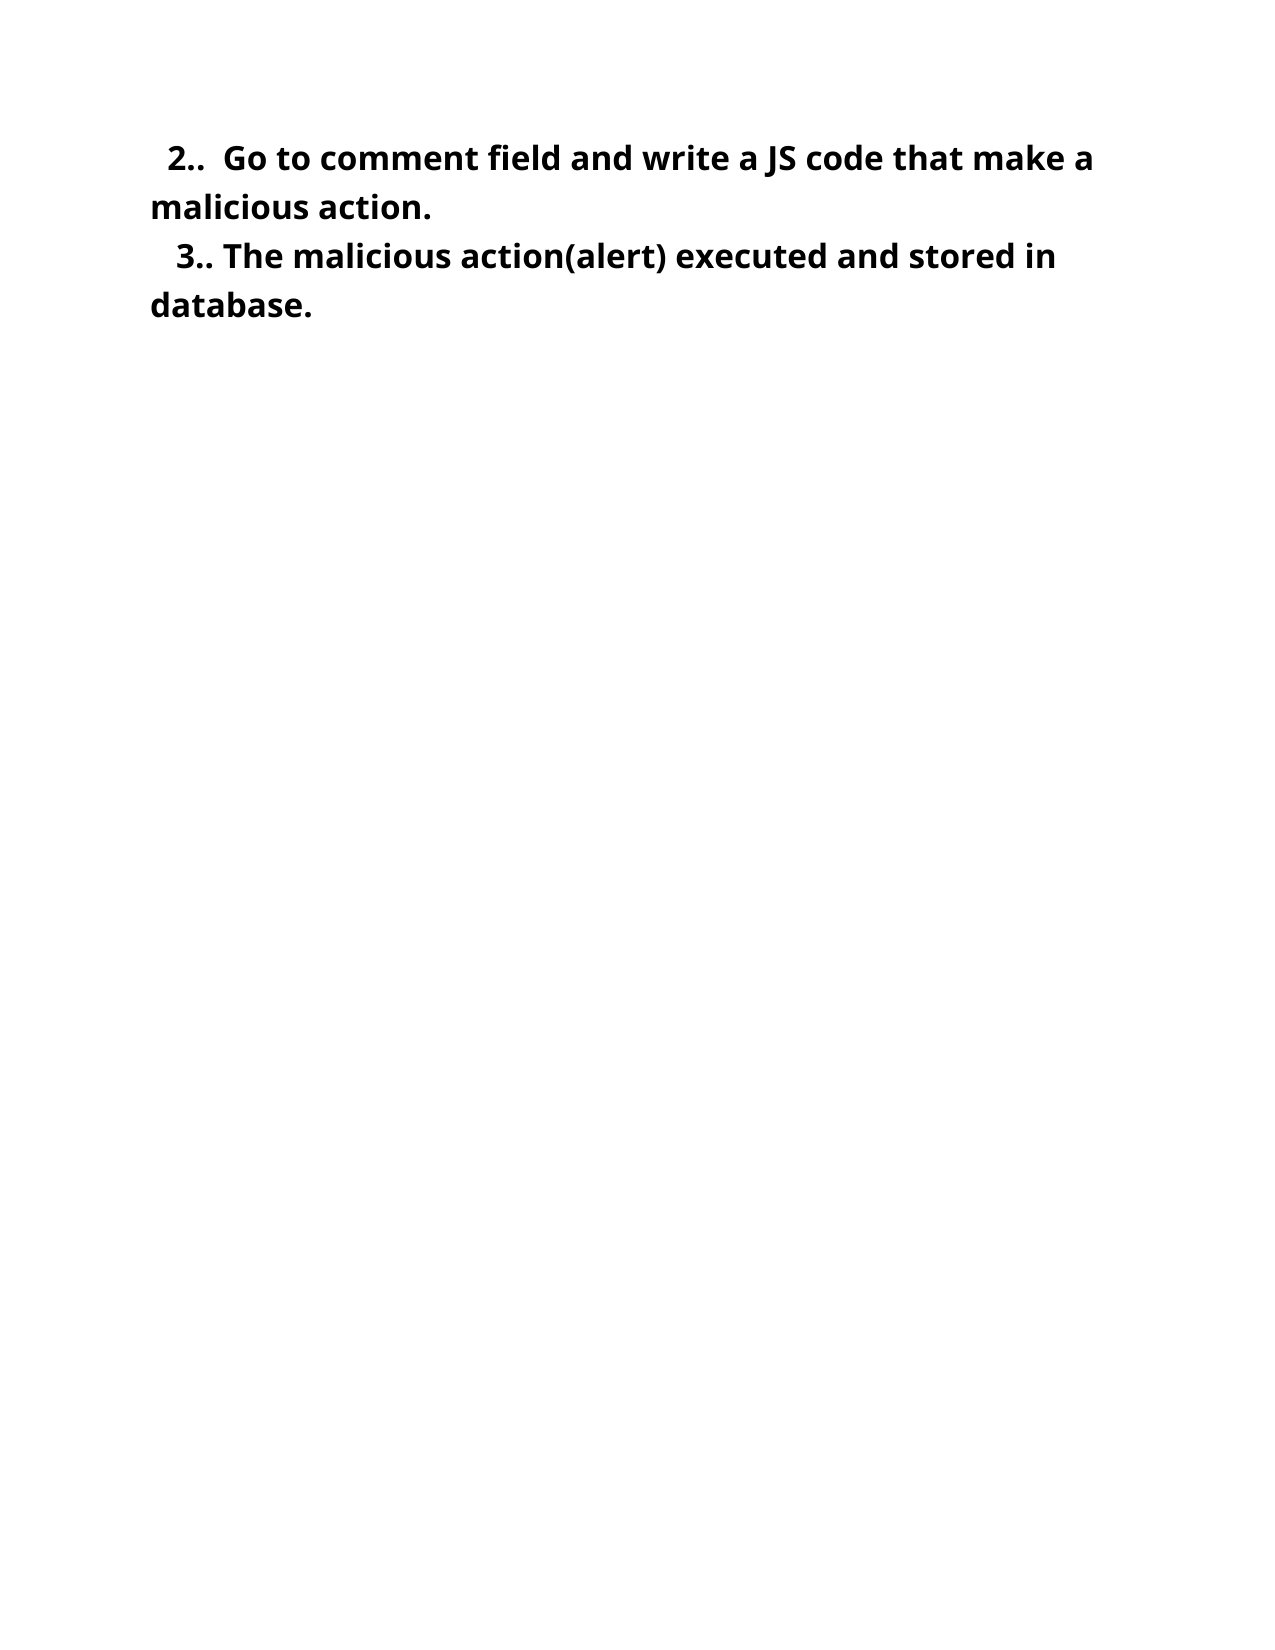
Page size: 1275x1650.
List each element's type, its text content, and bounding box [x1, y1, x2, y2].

text 2.. Go to comment field and write a JS code that make a malicious action. 3.. The malicious action(alert) executed and stored in database. [150, 135, 1125, 327]
